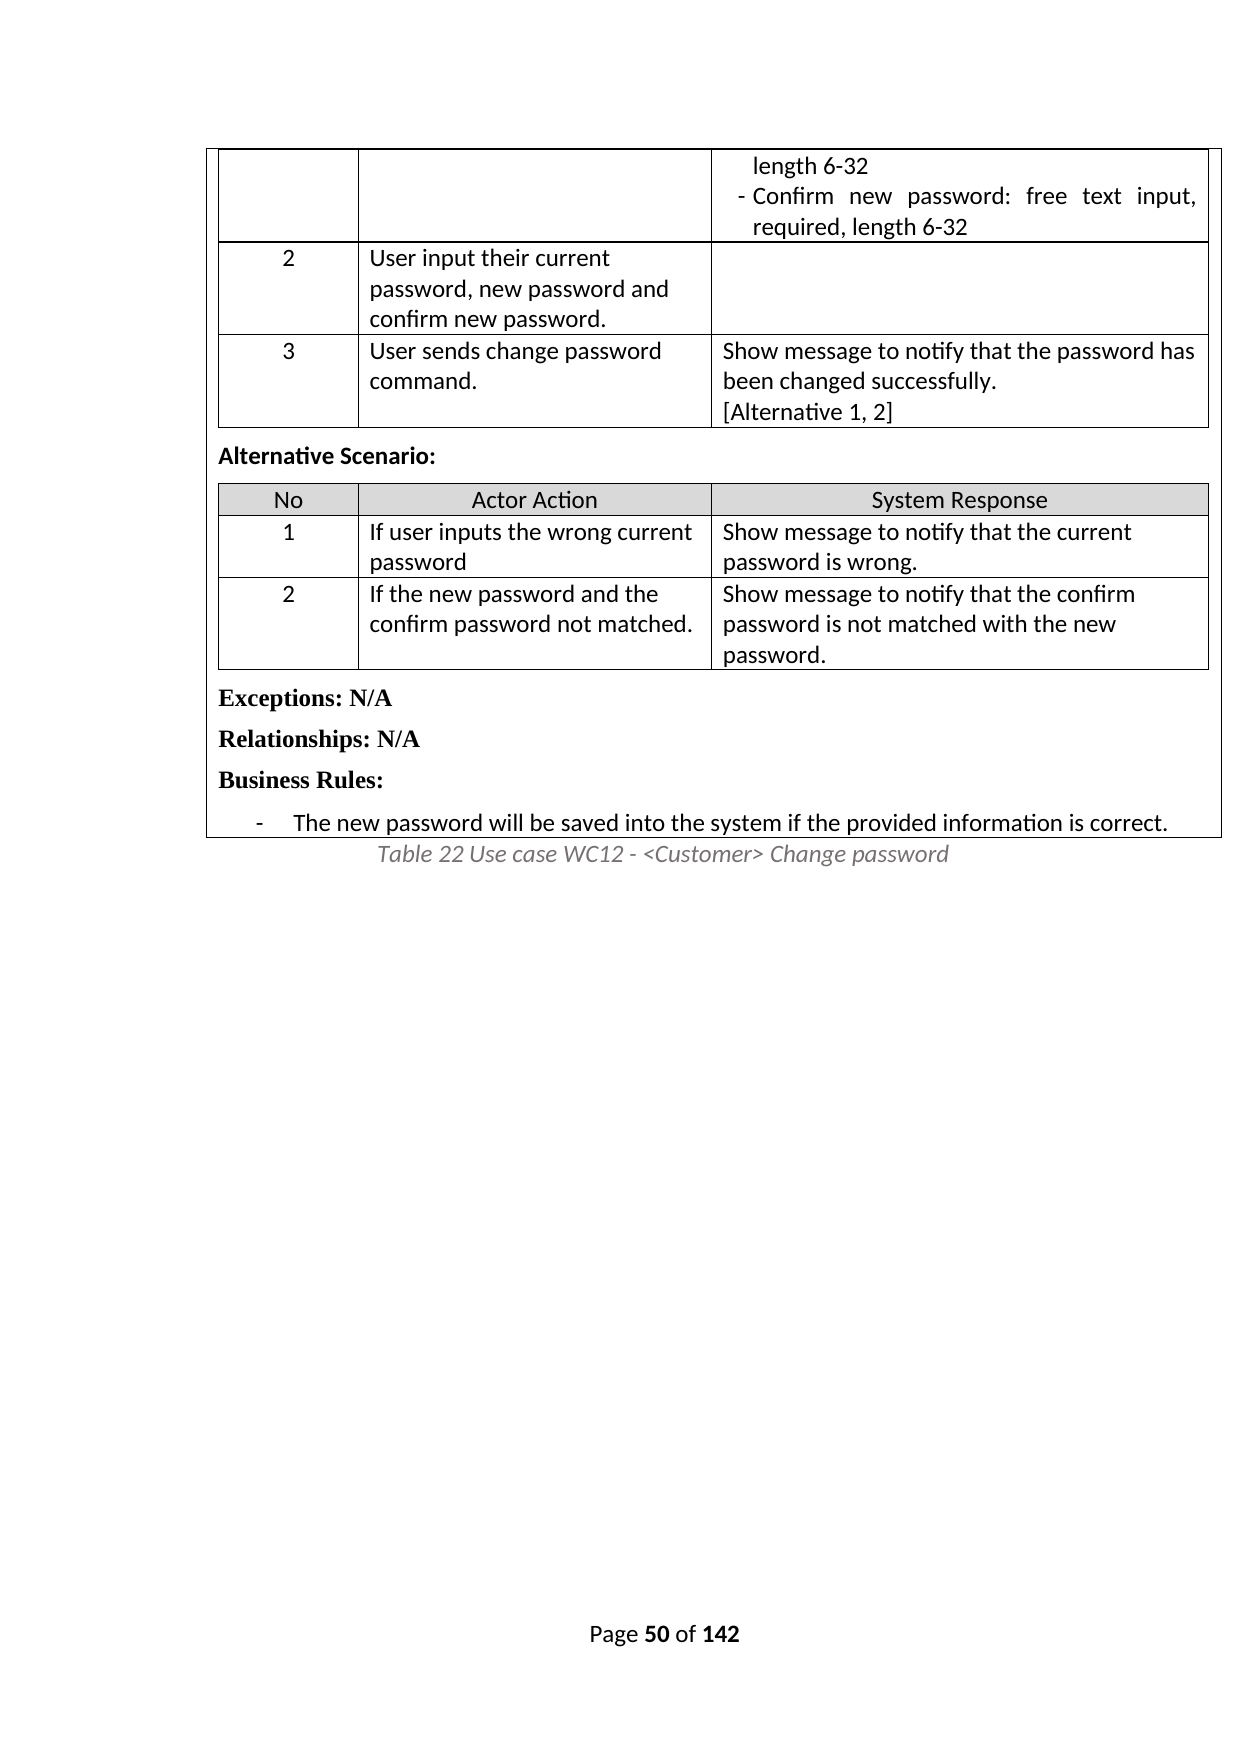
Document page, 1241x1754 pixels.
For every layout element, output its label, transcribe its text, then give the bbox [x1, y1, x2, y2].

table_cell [207, 149, 1221, 837]
text Table 22 Use case WC12 - <Customer> Change password [207, 838, 1122, 869]
